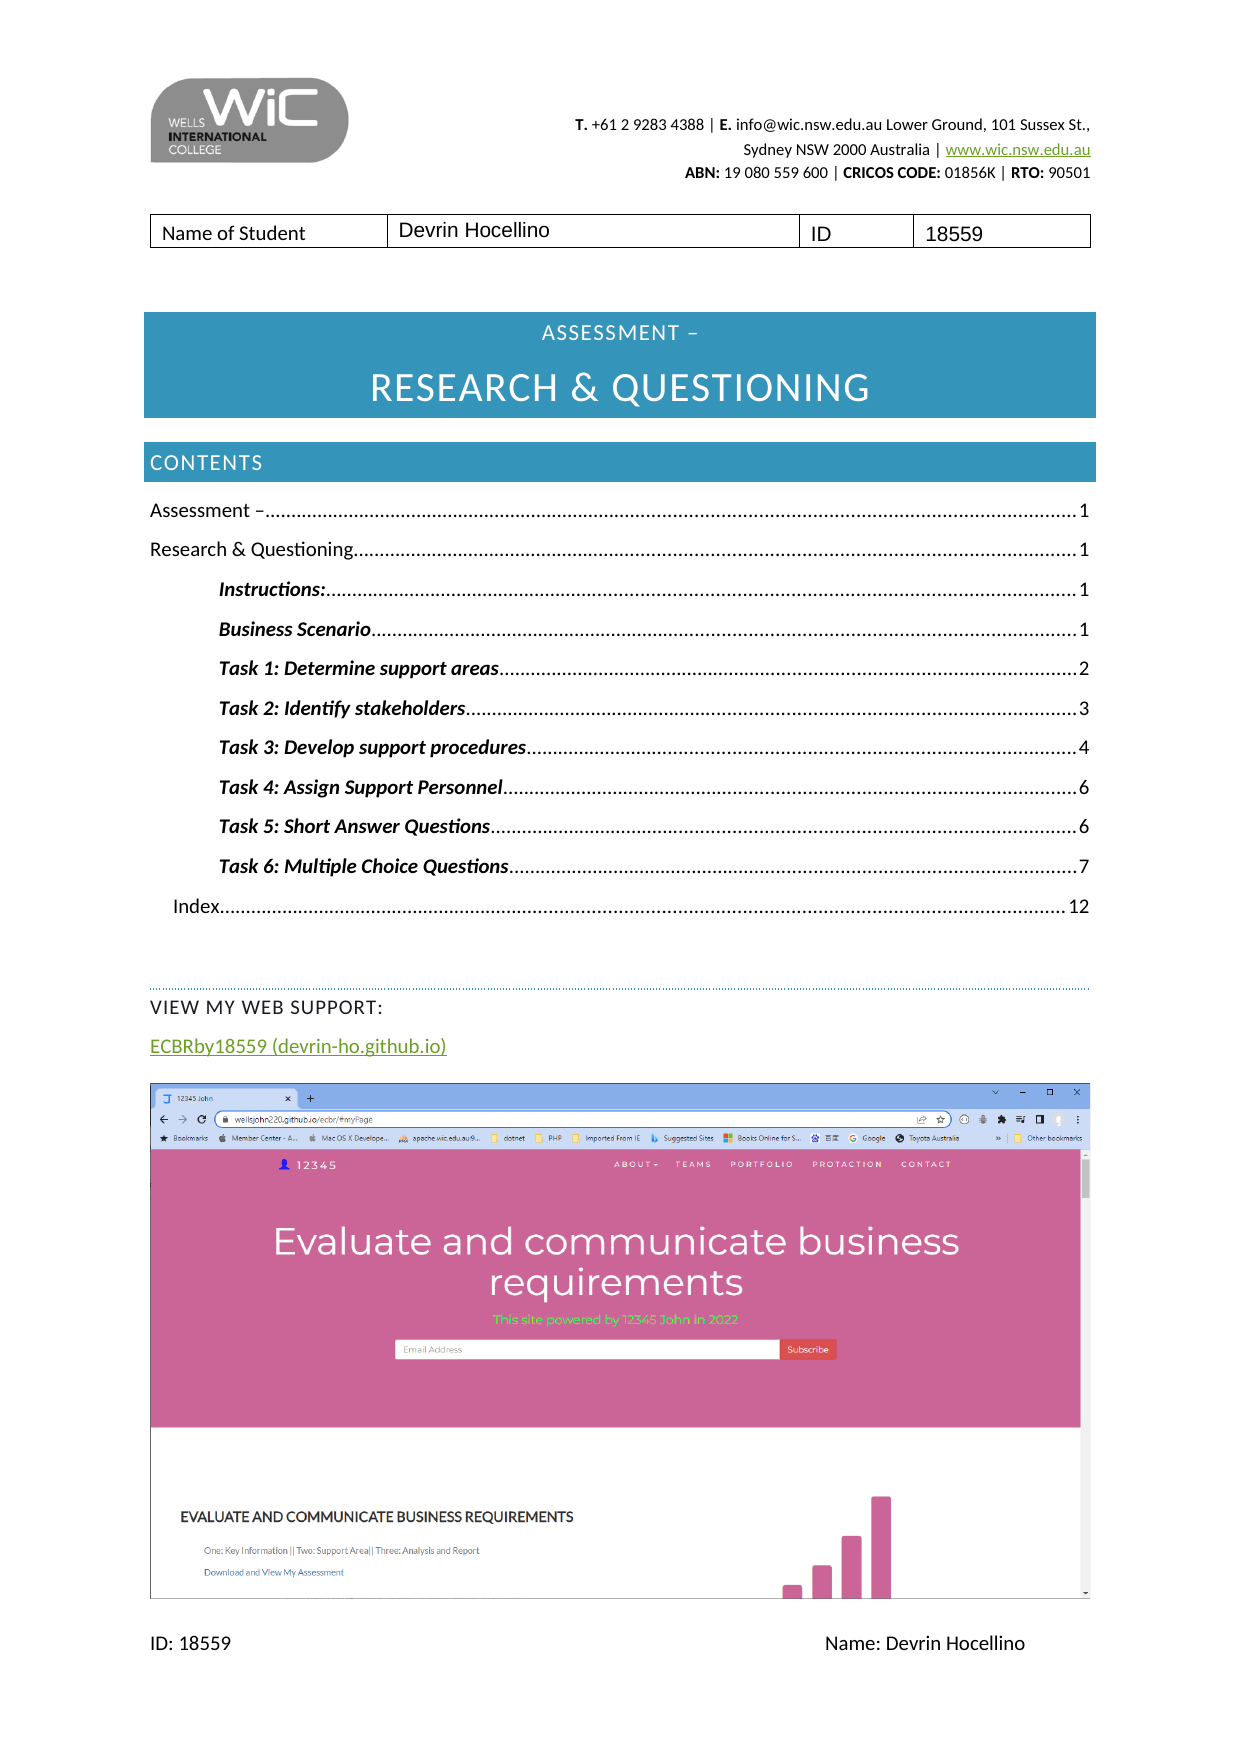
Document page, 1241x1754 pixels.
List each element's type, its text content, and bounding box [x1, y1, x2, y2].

subtitle Research & Questioning [150, 354, 1090, 411]
subtitle View My Web Support: [150, 988, 1090, 1019]
text ECBRby18559 (devrin-ho.github.io) [150, 1033, 1090, 1059]
picture [150, 1083, 1091, 1599]
subtitle Assessment – [150, 318, 1090, 346]
